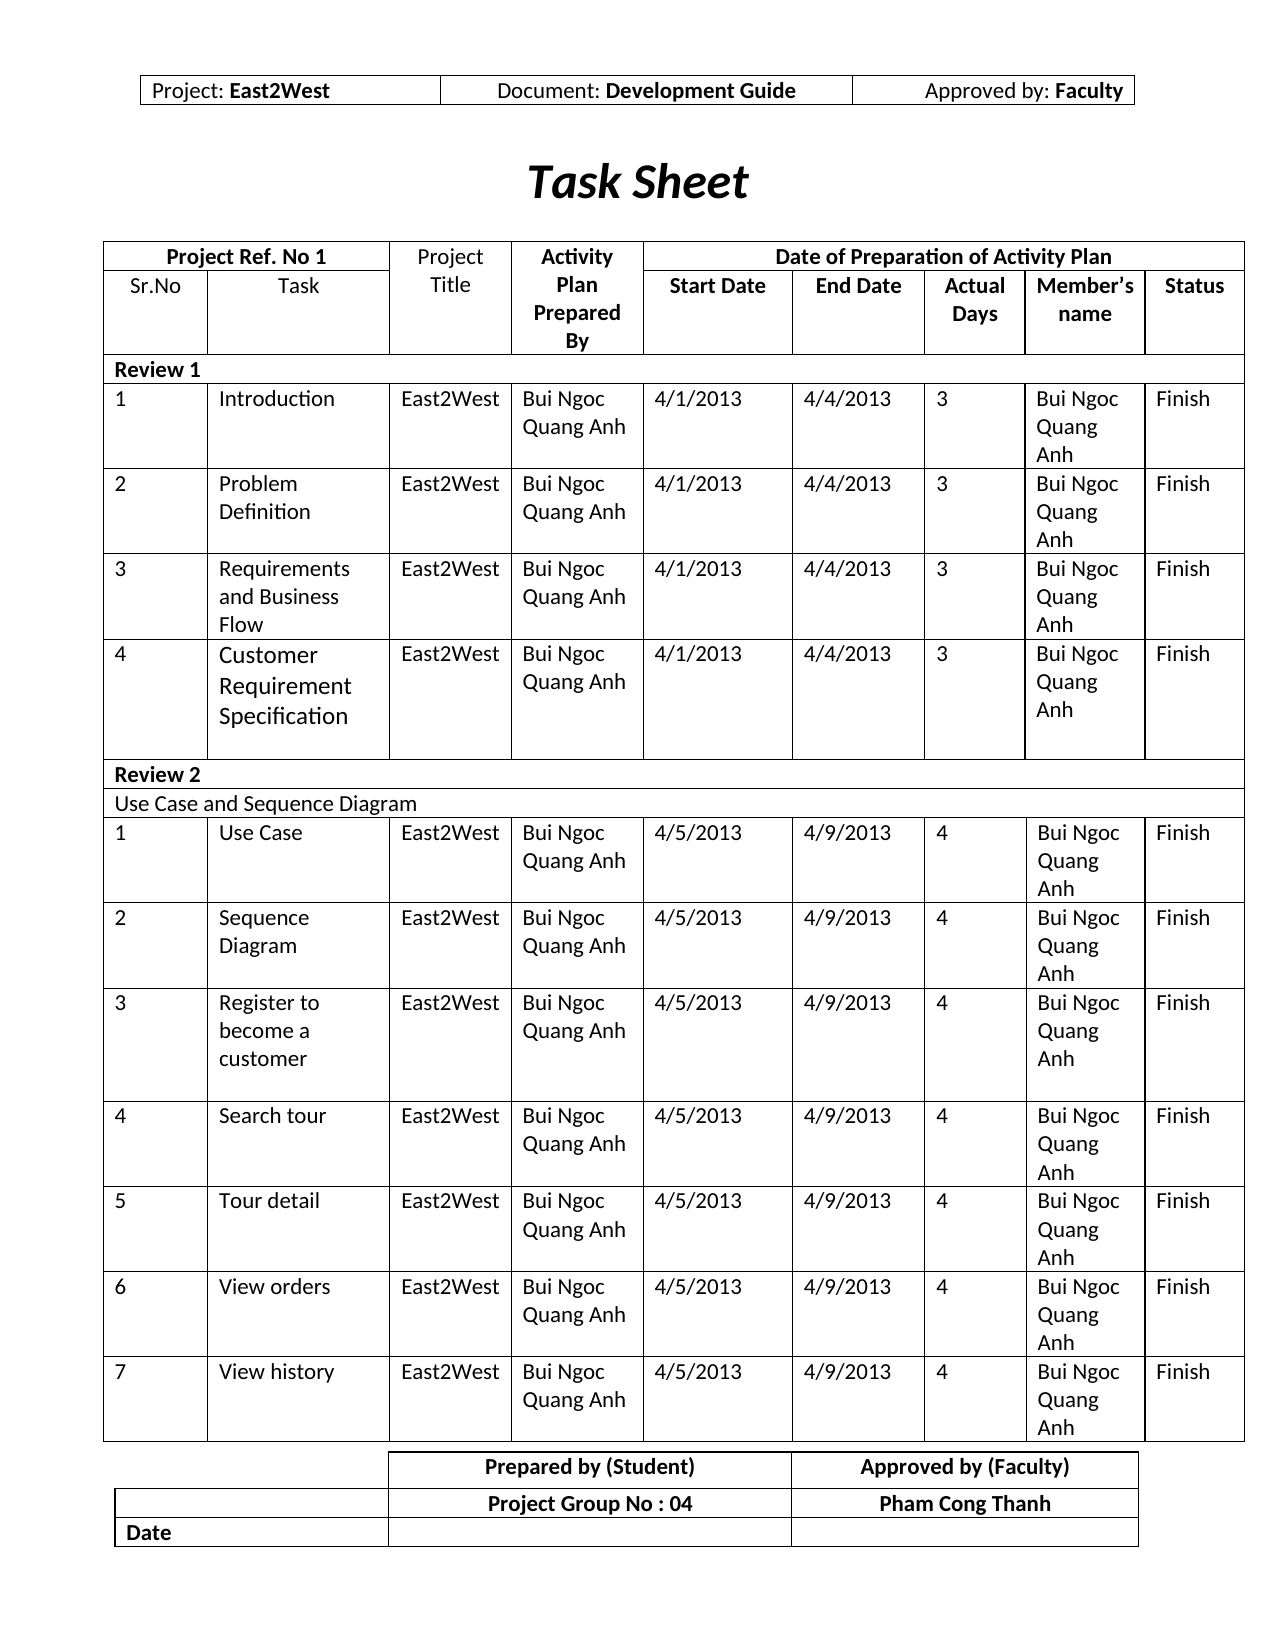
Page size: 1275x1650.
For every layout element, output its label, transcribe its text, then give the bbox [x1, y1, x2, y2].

table_cell Register to become a customer [208, 989, 389, 1101]
table_cell Status [1146, 271, 1244, 354]
table_cell Bui Ngoc Quang Anh [512, 1272, 643, 1356]
table_cell 4/5/2013 [644, 903, 792, 987]
table_cell 4 [925, 903, 1026, 987]
table_header Project Title [390, 242, 511, 354]
table_cell Bui Ngoc Quang Anh [512, 818, 643, 902]
table_cell 4/5/2013 [644, 1187, 792, 1271]
table_cell 4/1/2013 [644, 640, 792, 759]
table_cell Review 1 [104, 355, 1244, 383]
table_cell Bui Ngoc Quang Anh [1027, 1102, 1144, 1186]
table_cell 2 [104, 469, 207, 553]
table_cell Bui Ngoc Quang Anh [1026, 640, 1144, 759]
table_cell 4/9/2013 [793, 989, 924, 1101]
table_cell Finish [1146, 1187, 1244, 1271]
table_cell 3 [925, 640, 1024, 759]
table_cell Bui Ngoc Quang Anh [512, 903, 643, 987]
table_cell Bui Ngoc Quang Anh [512, 554, 643, 638]
table_cell 4 [925, 1102, 1026, 1186]
table_cell 4/5/2013 [644, 1102, 792, 1186]
table_cell 4/4/2013 [793, 554, 924, 638]
table_cell East2West [390, 640, 511, 759]
table_cell Bui Ngoc Quang Anh [1026, 384, 1144, 468]
table_cell 6 [104, 1272, 207, 1356]
table_cell 3 [925, 469, 1024, 553]
table_cell Bui Ngoc Quang Anh [1027, 903, 1144, 987]
table_cell 4 [925, 1187, 1026, 1271]
table_cell Search tour [208, 1102, 389, 1186]
table_cell 3 [925, 384, 1024, 468]
table_cell 4 [925, 1357, 1026, 1441]
table_cell 2 [104, 903, 207, 987]
table_cell Bui Ngoc Quang Anh [512, 640, 643, 759]
table_cell Finish [1146, 989, 1244, 1101]
table_cell 4/9/2013 [793, 1357, 924, 1441]
table_cell 4/5/2013 [644, 1272, 792, 1356]
table_cell Use Case [208, 818, 389, 902]
table_cell Finish [1146, 1102, 1244, 1186]
table_cell Customer Requirement Specification [208, 640, 389, 759]
table_cell 7 [104, 1357, 207, 1441]
table_cell 4/9/2013 [793, 1187, 924, 1271]
table_cell Finish [1146, 903, 1244, 987]
table_cell 4/1/2013 [644, 469, 792, 553]
table_cell Bui Ngoc Quang Anh [1027, 1272, 1144, 1356]
table_cell Problem Definition [208, 469, 389, 553]
table_cell 4 [925, 989, 1026, 1101]
table_cell Bui Ngoc Quang Anh [1027, 818, 1144, 902]
table_cell 4/4/2013 [793, 384, 924, 468]
table_cell Introduction [208, 384, 389, 468]
table_cell East2West [390, 384, 511, 468]
table_cell Finish [1146, 640, 1244, 759]
table_cell Bui Ngoc Quang Anh [1027, 1357, 1144, 1441]
table_cell Use Case and Sequence Diagram [104, 789, 1244, 817]
table_cell 4/9/2013 [793, 1102, 924, 1186]
table_cell Finish [1146, 1357, 1244, 1441]
table_cell Finish [1146, 818, 1244, 902]
table_cell 1 [104, 818, 207, 902]
table_cell East2West [390, 903, 511, 987]
table_cell End Date [793, 271, 924, 354]
table_cell East2West [390, 818, 511, 902]
table_cell Bui Ngoc Quang Anh [512, 989, 643, 1101]
table_cell Bui Ngoc Quang Anh [512, 1102, 643, 1186]
table_cell Actual Days [925, 271, 1024, 354]
table_cell East2West [390, 1272, 511, 1356]
table_cell 4/1/2013 [644, 554, 792, 638]
table_header Project Ref. No 1 [104, 242, 389, 270]
table_cell 4 [104, 1102, 207, 1186]
table_cell 3 [104, 554, 207, 638]
table_cell Finish [1146, 469, 1244, 553]
text Task Sheet [150, 150, 1125, 211]
table_cell 4/5/2013 [644, 1357, 792, 1441]
table_cell Bui Ngoc Quang Anh [1027, 1187, 1144, 1271]
table_cell 3 [925, 554, 1024, 638]
table_cell 4/4/2013 [793, 469, 924, 553]
table_cell East2West [390, 469, 511, 553]
table_cell Finish [1146, 1272, 1244, 1356]
table_cell Bui Ngoc Quang Anh [1026, 554, 1144, 638]
table_cell View history [208, 1357, 389, 1441]
table_cell 4/9/2013 [793, 903, 924, 987]
table_cell 4/9/2013 [793, 1272, 924, 1356]
table_cell 4/5/2013 [644, 989, 792, 1101]
table_cell Bui Ngoc Quang Anh [512, 384, 643, 468]
table_cell Bui Ngoc Quang Anh [512, 469, 643, 553]
table_cell View orders [208, 1272, 389, 1356]
table_header Activity Plan Prepared By [512, 242, 643, 354]
table_cell 5 [104, 1187, 207, 1271]
table_cell 4 [925, 1272, 1026, 1356]
table_cell Sr.No [104, 271, 207, 354]
table_cell 4/4/2013 [793, 640, 924, 759]
table_cell 4 [104, 640, 207, 759]
table_cell Start Date [644, 271, 792, 354]
table_cell Finish [1146, 384, 1244, 468]
table_cell East2West [390, 554, 511, 638]
table_cell East2West [390, 1102, 511, 1186]
table_cell Sequence Diagram [208, 903, 389, 987]
table_cell Member’s name [1026, 271, 1144, 354]
table_cell 4/1/2013 [644, 384, 792, 468]
table_cell Requirements and Business Flow [208, 554, 389, 638]
table_cell 4/9/2013 [793, 818, 924, 902]
table_cell Task [208, 271, 389, 354]
table_cell Bui Ngoc Quang Anh [512, 1357, 643, 1441]
table_cell Review 2 [104, 760, 1244, 788]
table_header Date of Preparation of Activity Plan [644, 242, 1244, 270]
table_cell Finish [1146, 554, 1244, 638]
table_cell East2West [390, 1357, 511, 1441]
table_cell 4 [925, 818, 1026, 902]
table_cell 4/5/2013 [644, 818, 792, 902]
table_cell East2West [390, 989, 511, 1101]
table_cell Bui Ngoc Quang Anh [1027, 989, 1144, 1101]
table_cell East2West [390, 1187, 511, 1271]
table_cell Tour detail [208, 1187, 389, 1271]
table_cell 3 [104, 989, 207, 1101]
table_cell Bui Ngoc Quang Anh [1026, 469, 1144, 553]
table_cell Bui Ngoc Quang Anh [512, 1187, 643, 1271]
table_cell 1 [104, 384, 207, 468]
